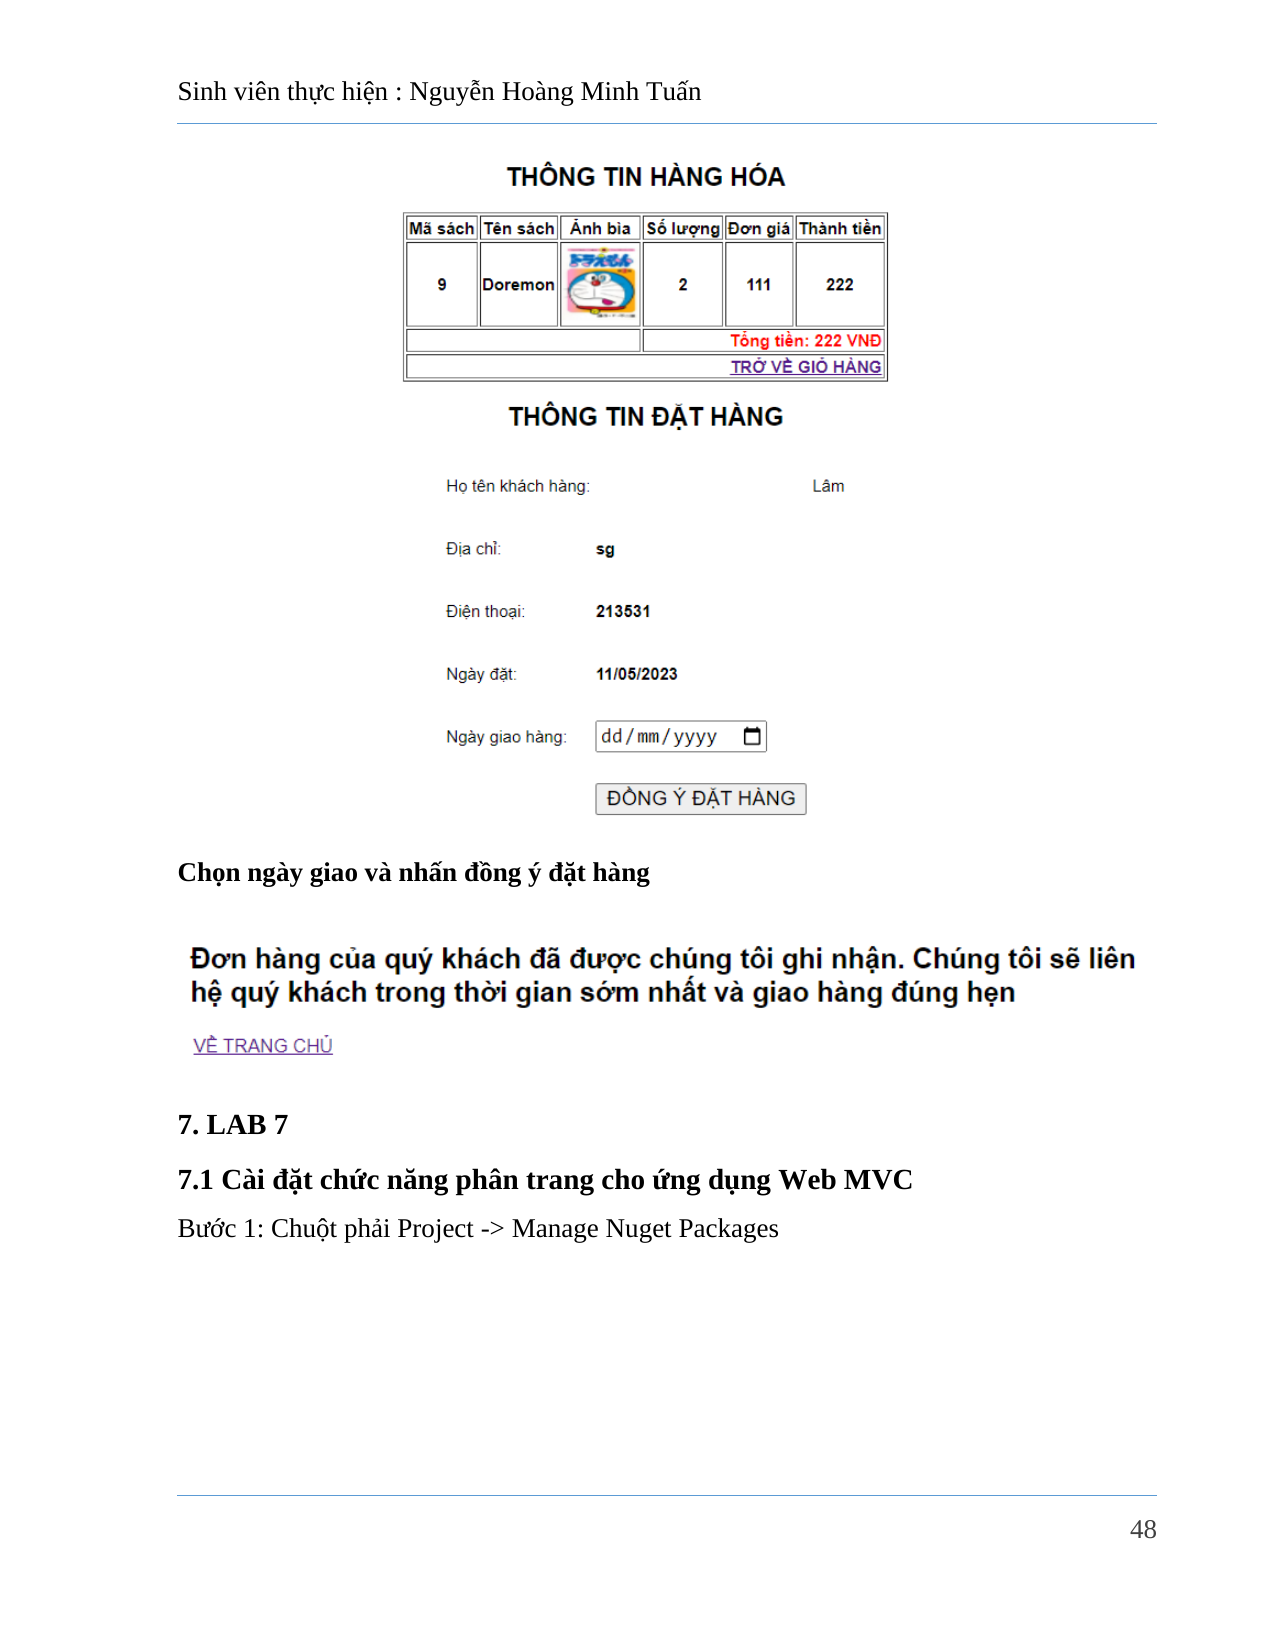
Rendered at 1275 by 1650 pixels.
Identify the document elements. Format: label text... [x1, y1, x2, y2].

text Bước 1: Chuột phải Project -> Manage Nuget Packages [177, 1212, 1157, 1243]
text Chọn ngày giao và nhấn đồng ý đặt hàng [177, 857, 1157, 888]
subtitle 7. LAB 7 [177, 1107, 1157, 1141]
picture [179, 920, 1155, 1076]
subtitle 7.1 Cài đặt chức năng phân trang cho ứng dụng Web MVC [177, 1162, 1157, 1195]
picture [381, 155, 953, 825]
